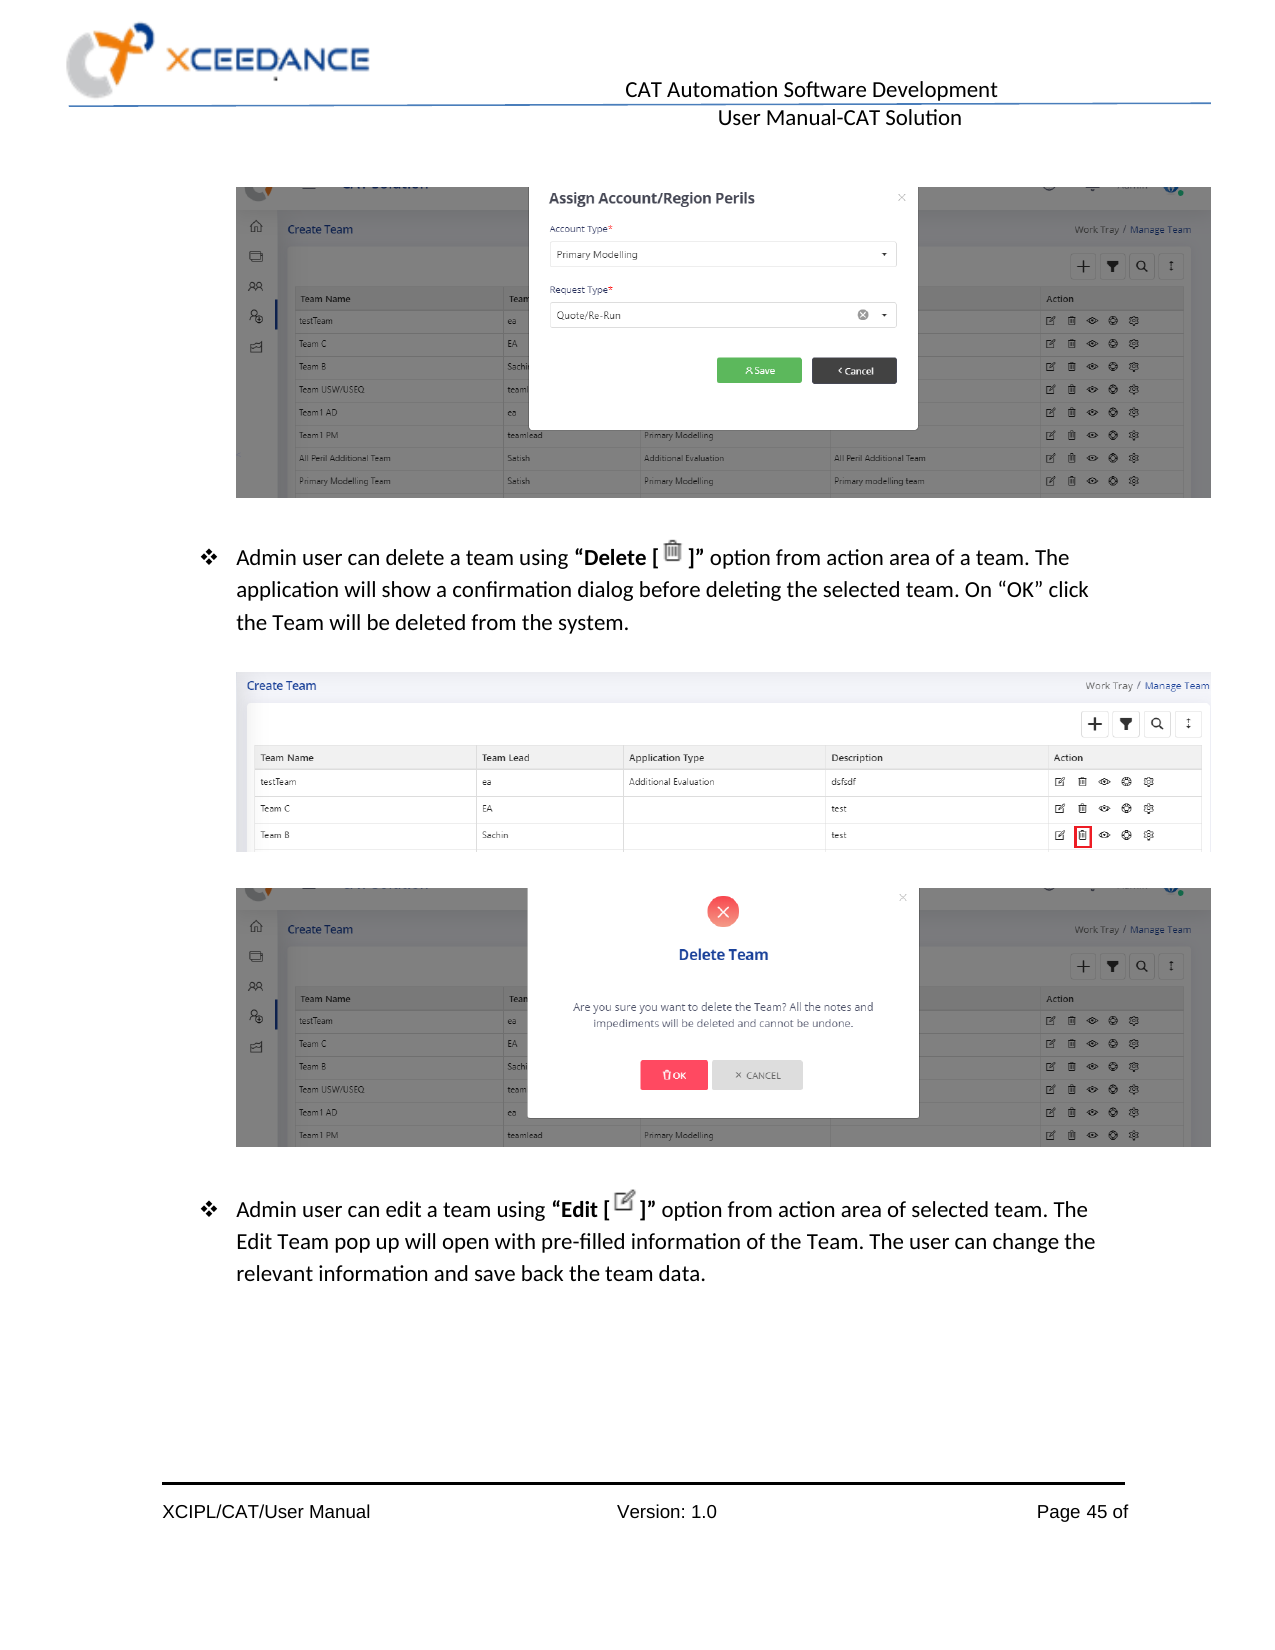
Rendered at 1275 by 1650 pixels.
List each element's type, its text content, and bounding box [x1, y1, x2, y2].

picture [236, 672, 1211, 852]
picture [236, 187, 1211, 498]
list Admin user can delete a team using “Delete []” option from action area of a team. The application will show a confirmation dialog before deleting the selected team. On “OK” click the Team will be deleted from the system. [198, 534, 1125, 636]
picture [659, 534, 688, 566]
picture [236, 888, 1211, 1147]
picture [65, 18, 371, 104]
picture [610, 1182, 639, 1217]
list Admin user can edit a team using “Edit []” option from action area of selected team. The Edit Team pop up will open with pre-filled information of the Team. The user can change the relevant information and save back the team data. [198, 1183, 1125, 1287]
